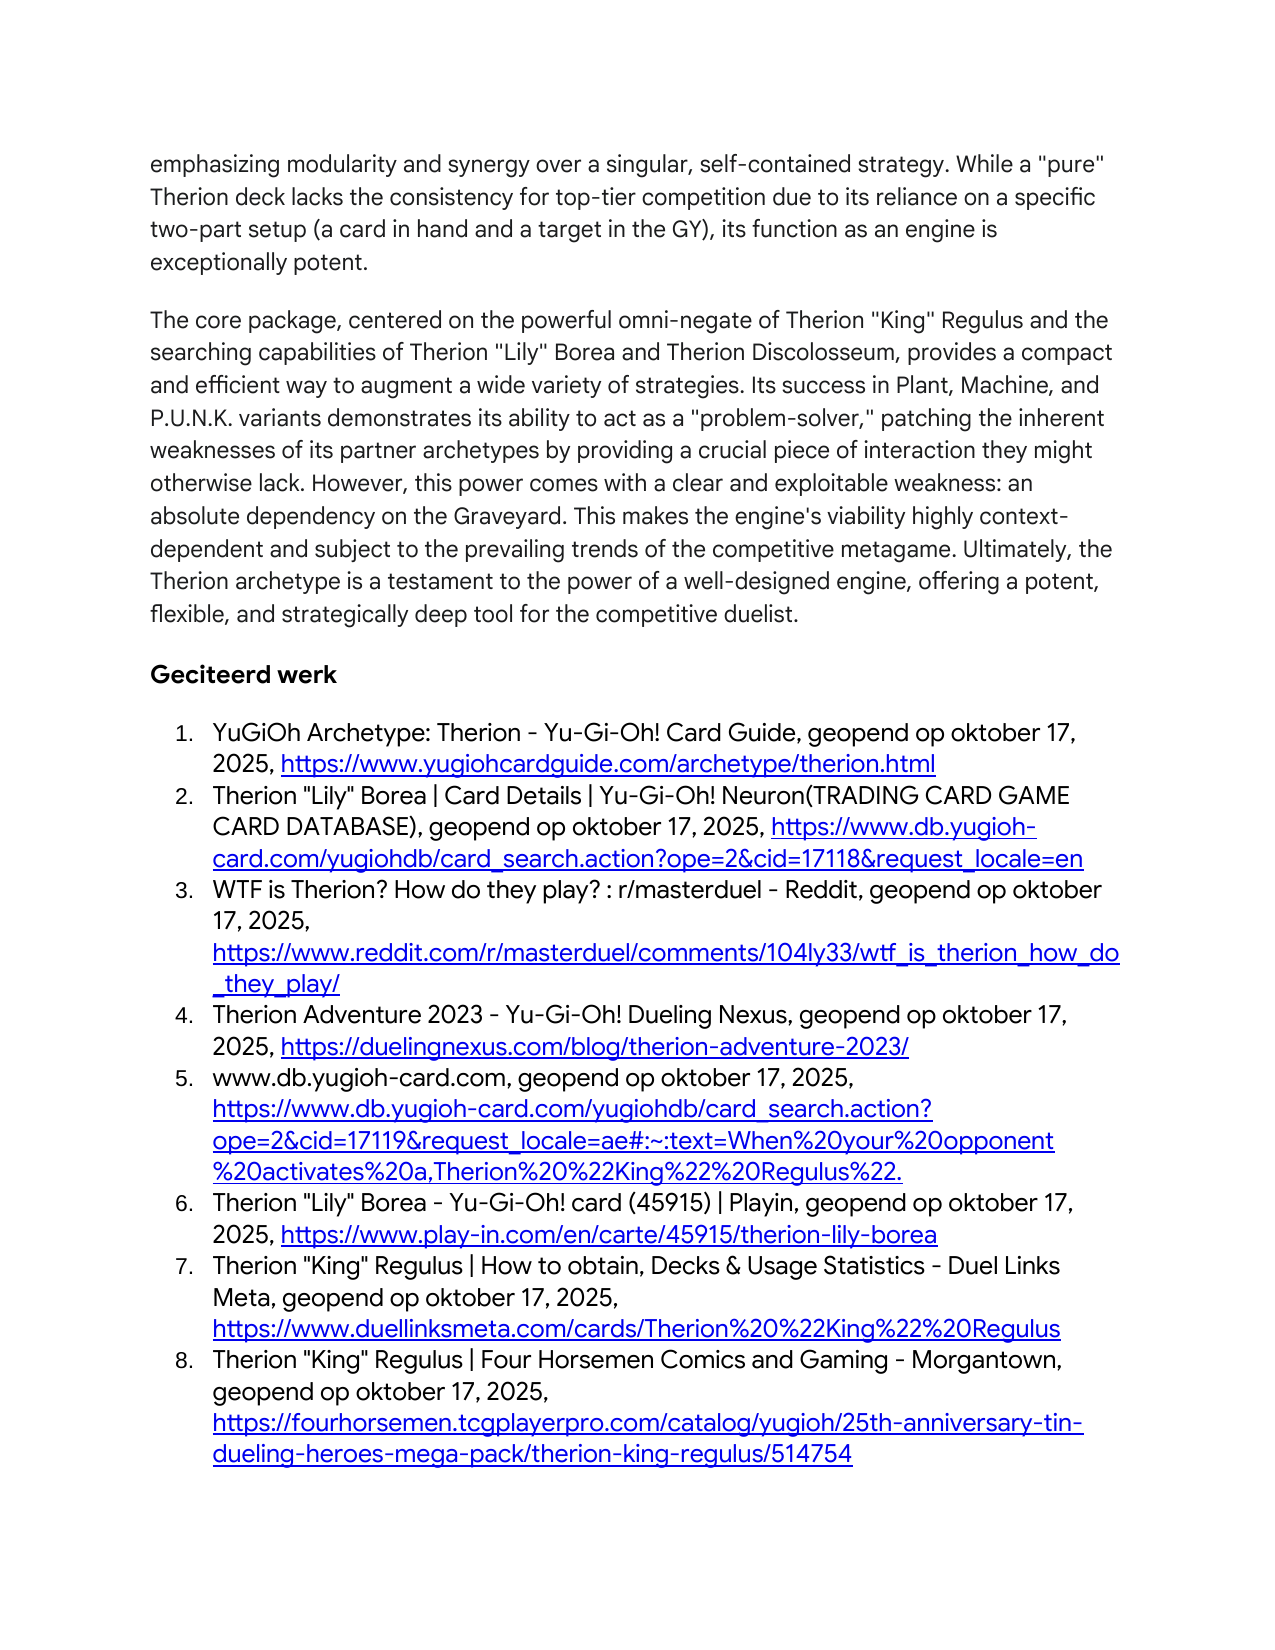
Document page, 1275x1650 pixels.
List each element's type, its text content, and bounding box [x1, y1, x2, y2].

text The core package, centered on the powerful omni-negate of Therion "King" Regulus and the searching capabilities of Therion "Lily" Borea and Therion Discolosseum, provides a compact and efficient way to augment a wide variety of strategies. Its success in Plant, Machine, and P.U.N.K. variants demonstrates its ability to act as a "problem-solver," patching the inherent weaknesses of its partner archetypes by providing a crucial piece of interaction they might otherwise lack. However, this power comes with a clear and exploitable weakness: an absolute dependency on the Graveyard. This makes the engine's viability highly context-dependent and subject to the prevailing trends of the competitive metagame. Ultimately, the Therion archetype is a testament to the power of a well-designed engine, offering a potent, flexible, and strategically deep tool for the competitive duelist. [150, 306, 1125, 629]
list YuGiOh Archetype: Therion - Yu-Gi-Oh! Card Guide, geopend op oktober 17, 2025, https://www.yugiohcardguide.com/archetype/therion.html [175, 717, 1125, 780]
list Therion "Lily" Borea - Yu-Gi-Oh! card (45915) | Playin, geopend op oktober 17, 2025, https://www.play-in.com/en/carte/45915/therion-lily-borea [175, 1188, 1125, 1250]
list Therion Adventure 2023 - Yu-Gi-Oh! Dueling Nexus, geopend op oktober 17, 2025, https://duelingnexus.com/blog/therion-adventure-2023/ [175, 999, 1125, 1062]
list Therion "King" Regulus | Four Horsemen Comics and Gaming - Morgantown, geopend op oktober 17, 2025, https://fourhorsemen.tcgplayerpro.com/catalog/yugioh/25th-anniversary-tin-dueling-heroes-mega-pack/therion-king-regulus/514754 [175, 1344, 1125, 1470]
subtitle Geciteerd werk [150, 659, 1125, 691]
list Therion "King" Regulus | How to obtain, Decks & Usage Statistics - Duel Links Meta, geopend op oktober 17, 2025, https://www.duellinksmeta.com/cards/Therion%20%22King%22%20Regulus [175, 1250, 1125, 1344]
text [150, 150, 1125, 277]
list WTF is Therion? How do they play? : r/masterduel - Reddit, geopend op oktober 17, 2025, https://www.reddit.com/r/masterduel/comments/104ly33/wtf_is_therion_how_do_they_play/ [175, 874, 1125, 999]
list www.db.yugioh-card.com, geopend op oktober 17, 2025, https://www.db.yugioh-card.com/yugiohdb/card_search.action?ope=2&cid=17119&request_locale=ae#:~:text=When%20your%20opponent%20activates%20a,Therion%20%22King%22%20Regulus%22. [175, 1062, 1125, 1188]
list Therion "Lily" Borea | Card Details | Yu-Gi-Oh! Neuron(TRADING CARD GAME CARD DATABASE), geopend op oktober 17, 2025, https://www.db.yugioh-card.com/yugiohdb/card_search.action?ope=2&cid=17118&request_locale=en [175, 780, 1125, 874]
